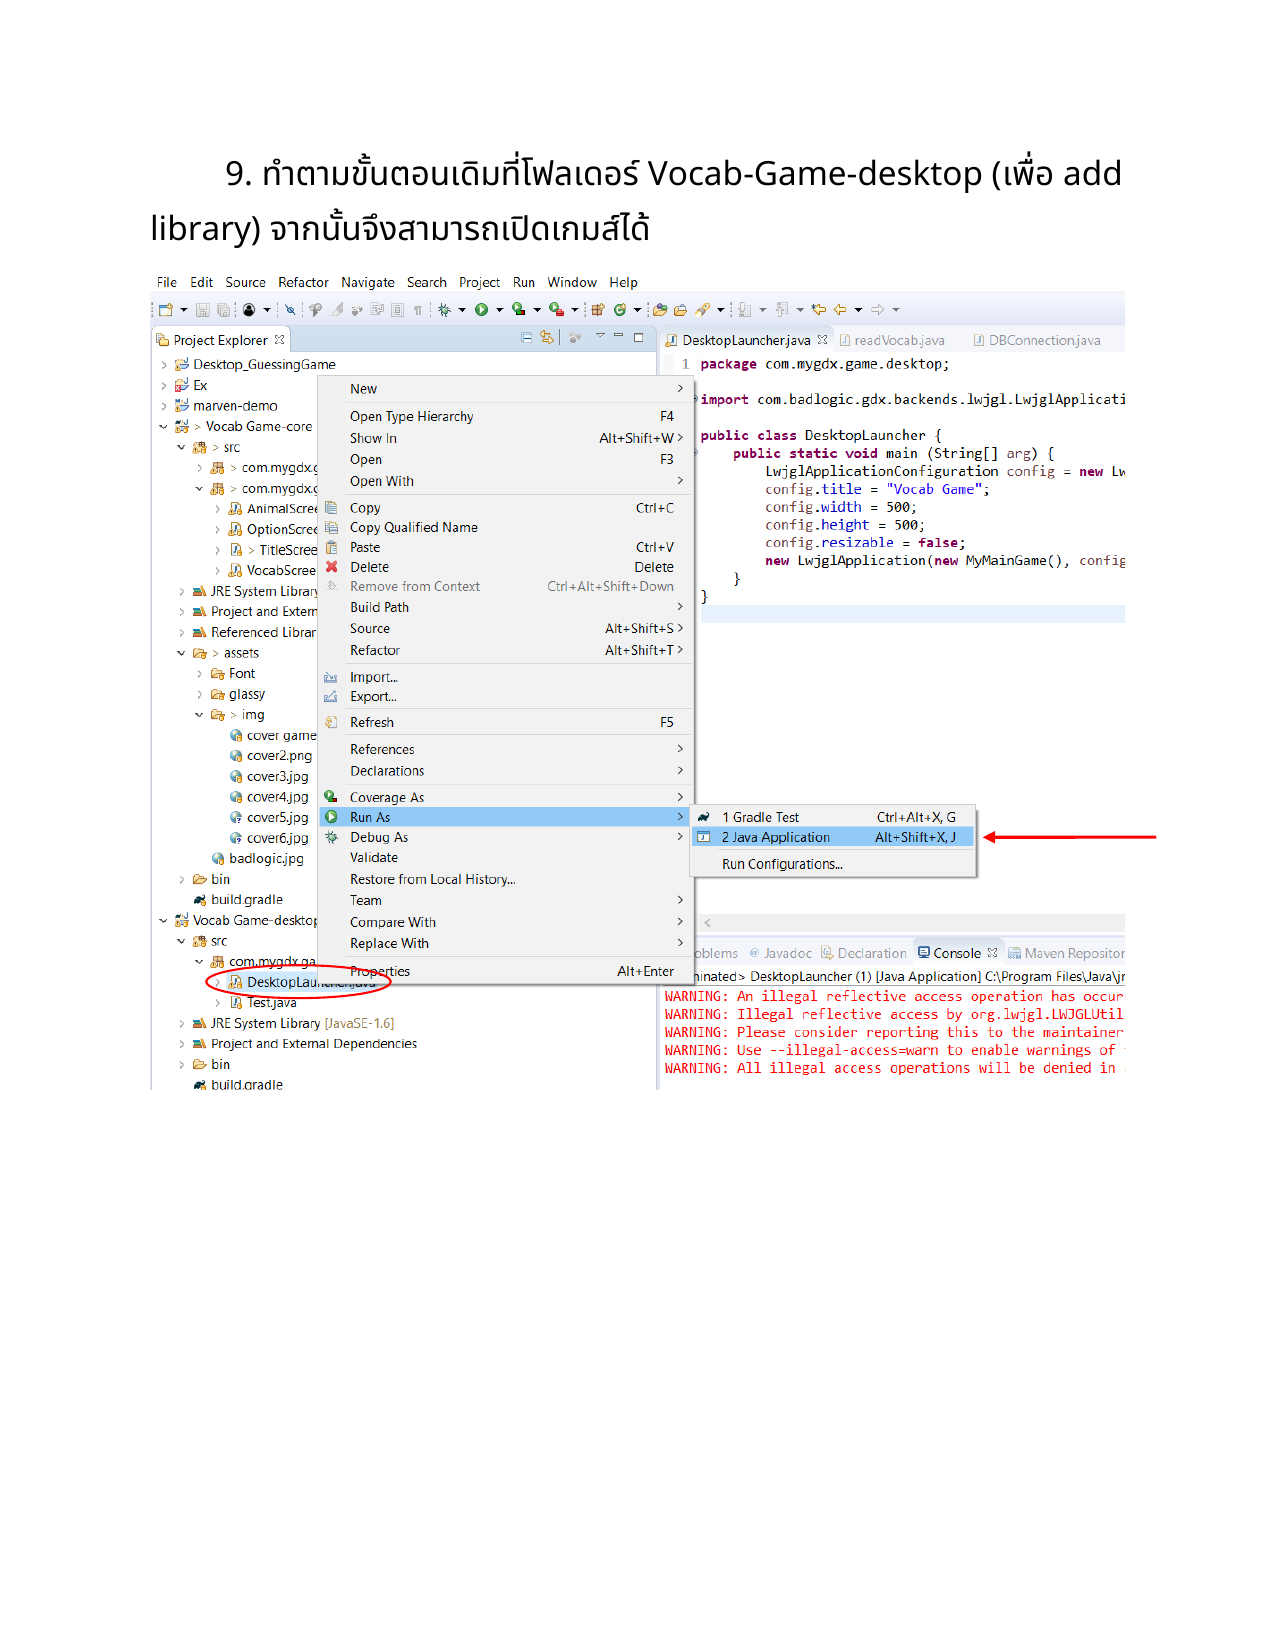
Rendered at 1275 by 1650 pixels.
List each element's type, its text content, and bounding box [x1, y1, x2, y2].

text 9. ทำตามขั้นตอนเดิมที่โฟลเดอร์ Vocab-Game-desktop (เพื่อ add library) จากนั้นจึงสามารถเปิดเกมส์ได้ [150, 150, 1125, 255]
picture [150, 275, 1125, 1090]
